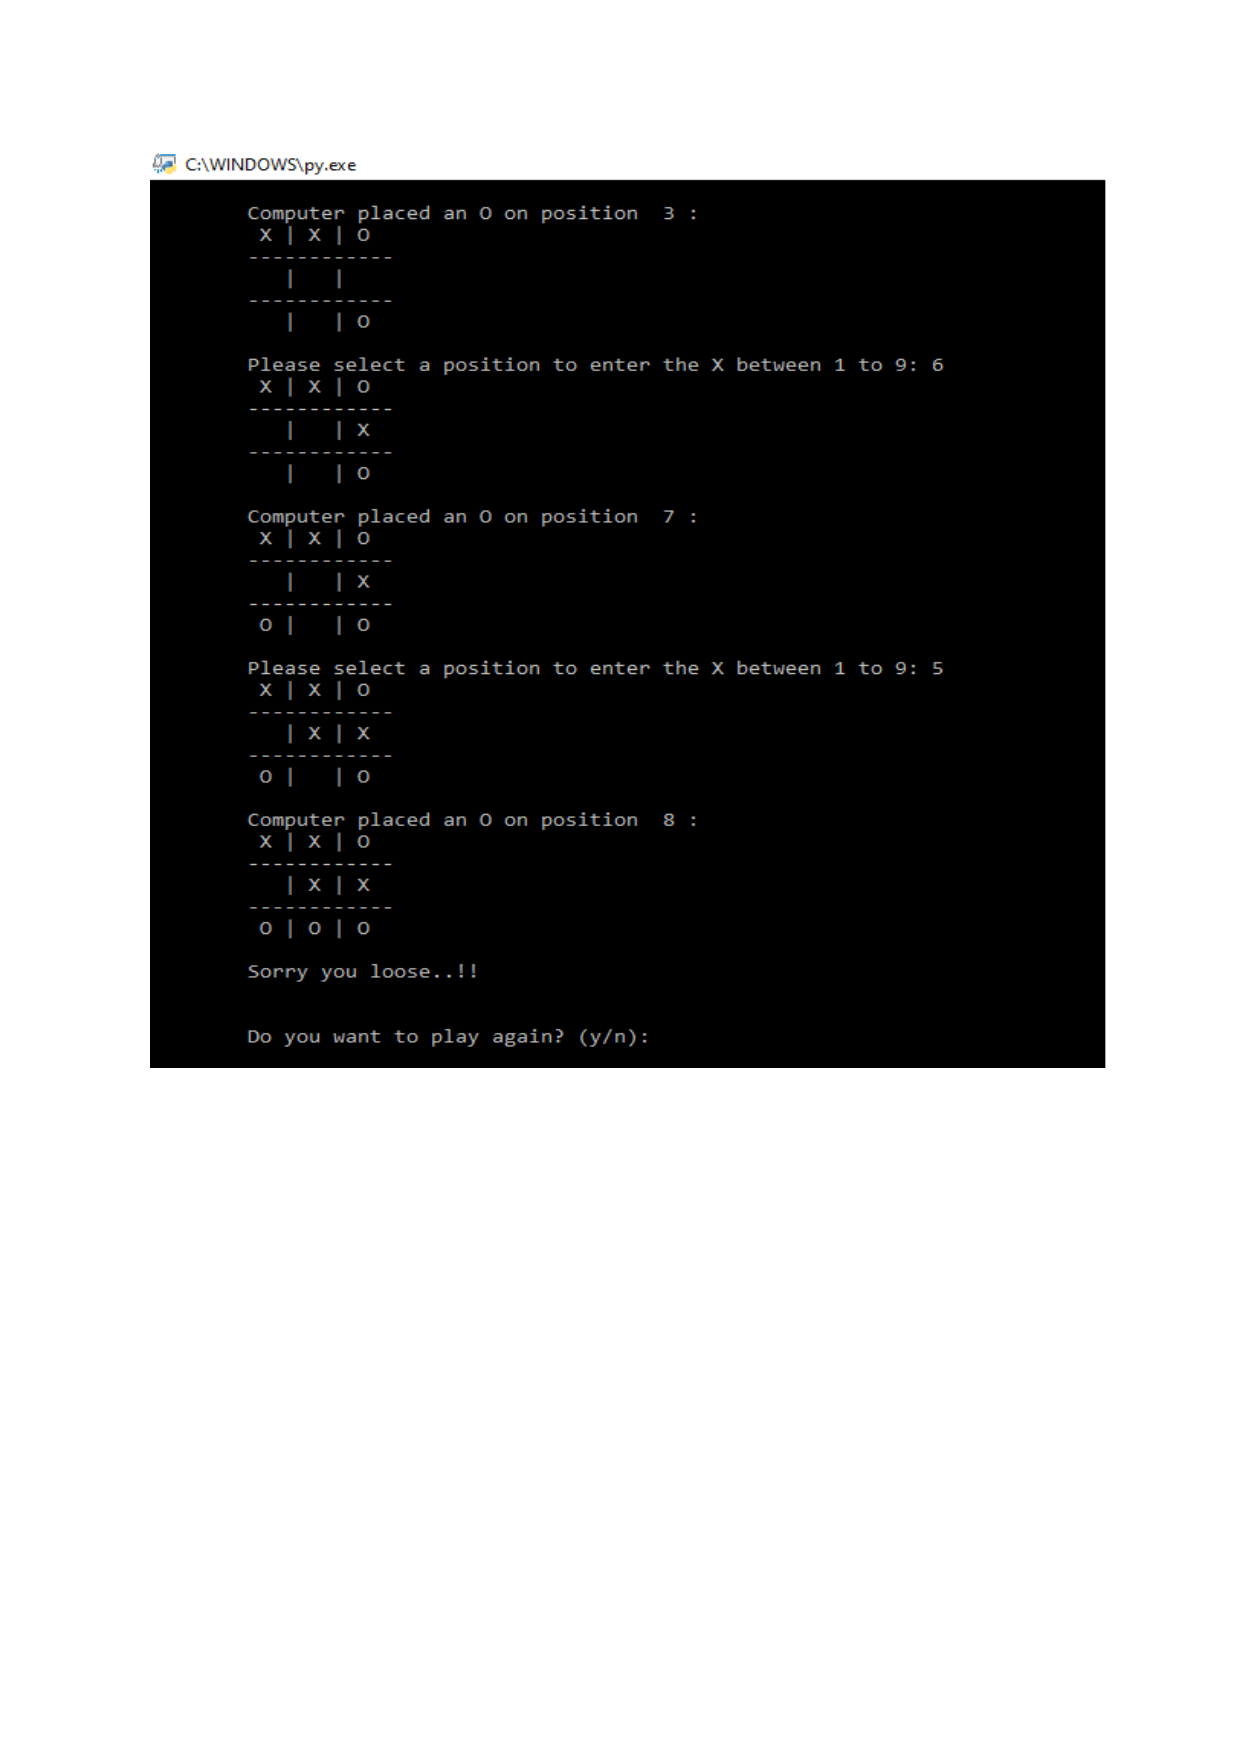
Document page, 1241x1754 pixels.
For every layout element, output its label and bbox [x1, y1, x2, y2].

picture [150, 150, 1106, 1068]
